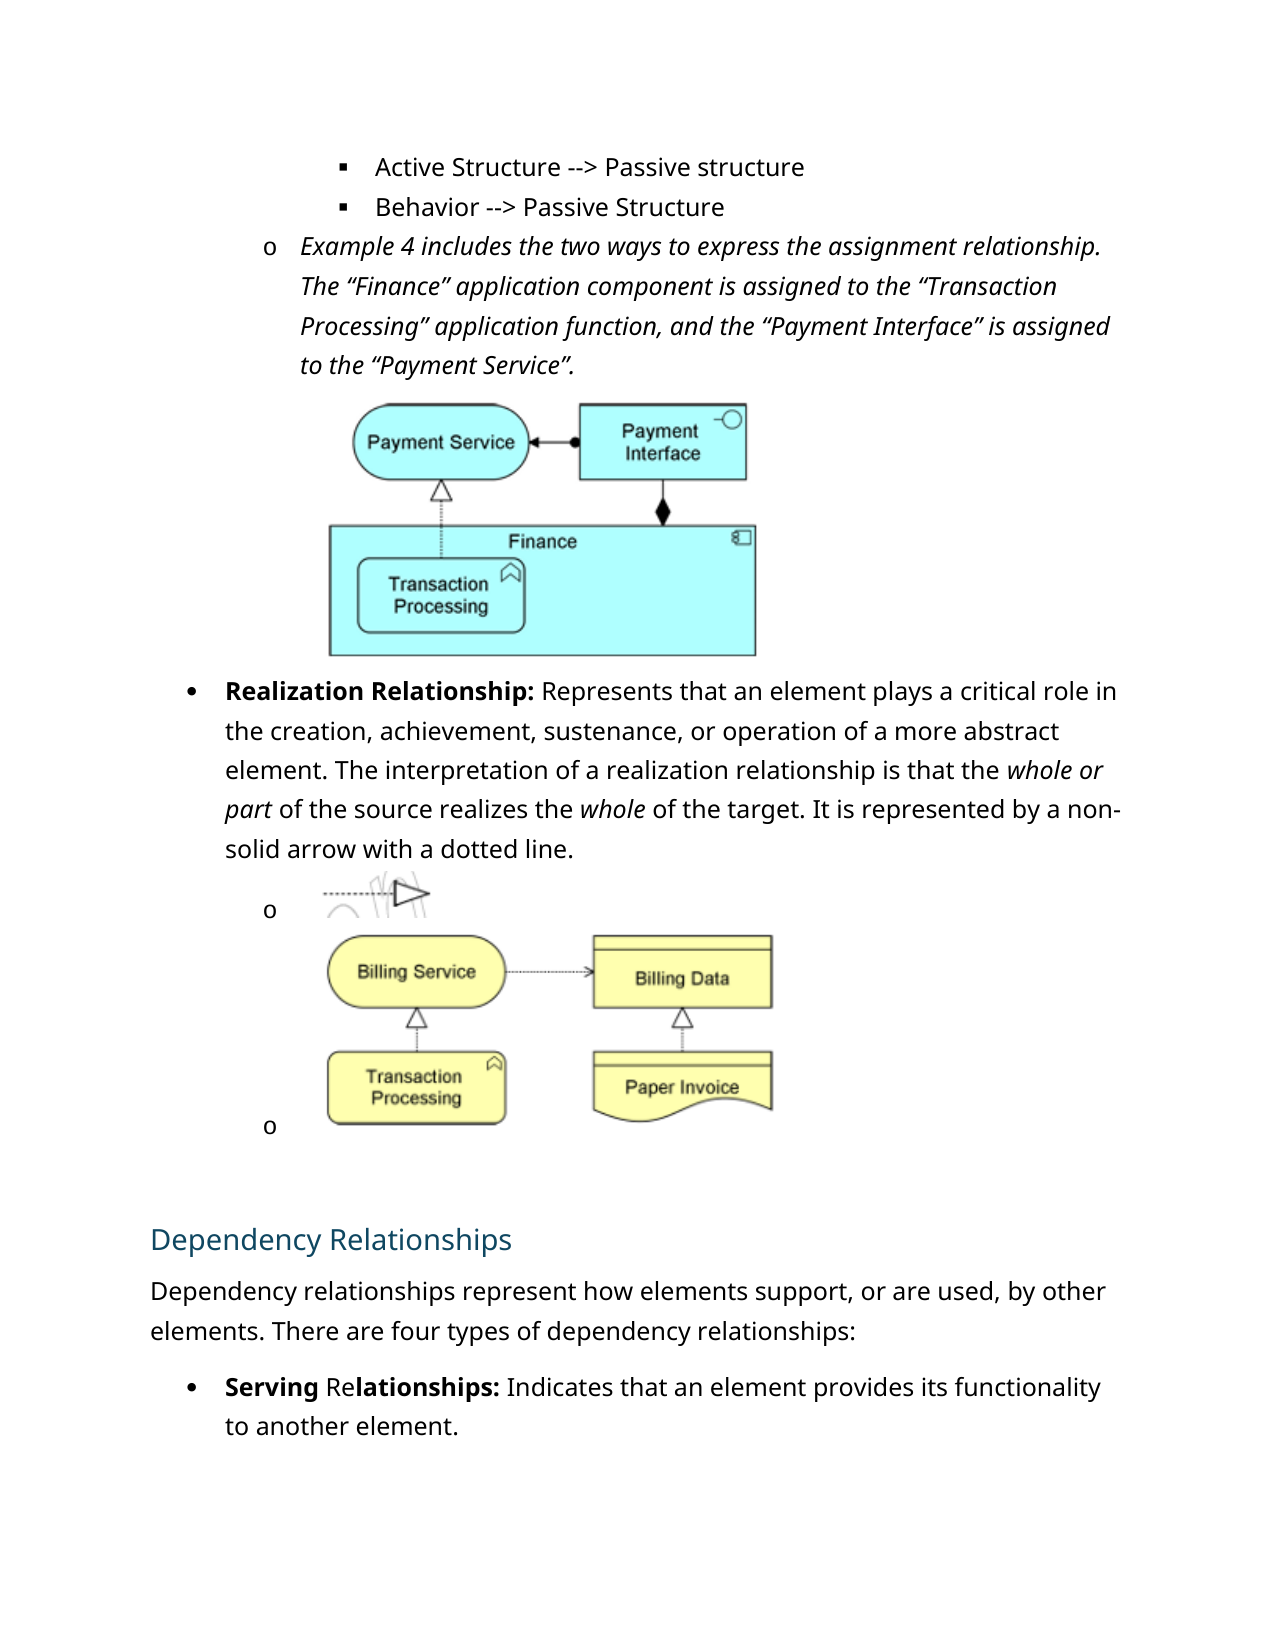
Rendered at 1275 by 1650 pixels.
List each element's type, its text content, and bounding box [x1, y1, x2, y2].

list Serving Relationships: Indicates that an element provides its functionality to another element. [187, 1369, 1125, 1443]
list Behavior --> Passive Structure [337, 189, 1125, 223]
list Example 4 includes the two ways to express the assignment relationship. The “Finance” application component is assigned to the “Transaction Processing” application function, and the “Payment Interface” is assigned to the “Payment Service”. [262, 229, 1125, 668]
list Realization Relationship: Represents that an element plays a critical role in the creation, achievement, sustenance, or operation of a more abstract element. The interpretation of a realization relationship is that the whole or part of the source realizes the whole of the target. It is represented by a non-solid arrow with a dotted line. [187, 674, 1125, 866]
subtitle Dependency Relationships [150, 1219, 1125, 1259]
list Active Structure --> Passive structure [337, 150, 1125, 184]
text Dependency relationships represent how elements support, or are used, by other elements. There are four types of dependency relationships: [150, 1274, 1125, 1347]
